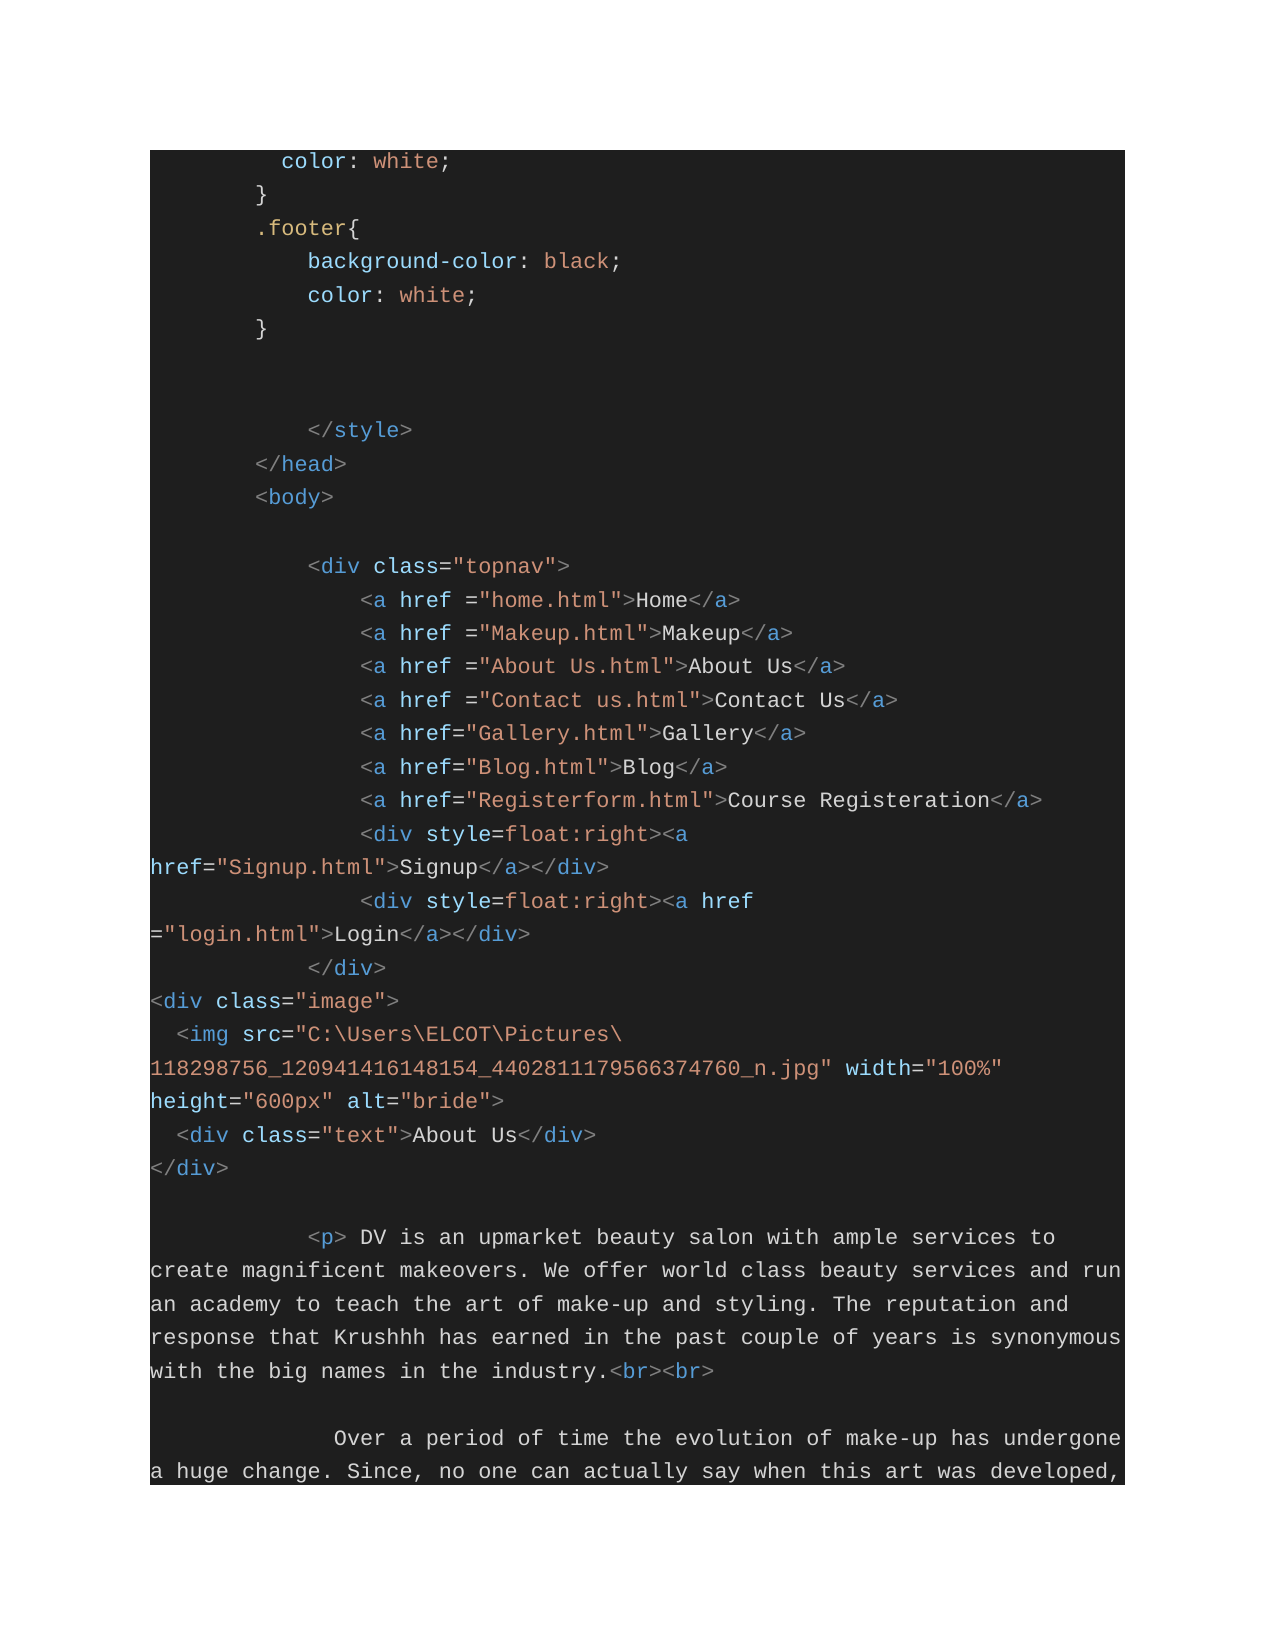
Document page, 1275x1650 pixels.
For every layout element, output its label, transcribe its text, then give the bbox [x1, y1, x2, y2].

text <div style=float:right><a href ="login.html">Login</a></div> [150, 890, 1125, 948]
text <a href ="home.html">Home</a> [150, 589, 1125, 614]
text <body> [150, 486, 1125, 511]
text <a href="Blog.html">Blog</a> [150, 756, 1125, 781]
text } [150, 317, 1125, 342]
text <a href ="About Us.html">About Us</a> [150, 656, 1125, 681]
text <img src="C:\Users\ELCOT\Pictures\118298756_120941416148154_4402811179566374760_n.jpg" width="100%" height="600px" alt="bride"> [150, 1023, 1125, 1115]
text </style> [150, 419, 1125, 444]
text <p> DV is an upmarket beauty salon with ample services to create magnificent makeovers. We offer world class beauty services and run an academy to teach the art of make-up and styling. The reputation and response that Krushhh has earned in the past couple of years is synonymous with the big names in the industry.<br><br> [150, 1226, 1125, 1385]
text </head> [150, 453, 1125, 478]
text <div class="image"> [150, 990, 1125, 1015]
text .footer{ [150, 217, 1125, 242]
text <a href="Registerform.html">Course Registeration</a> [150, 789, 1125, 814]
text </div> [150, 1157, 1125, 1182]
text <div class="text">About Us</div> [150, 1124, 1125, 1149]
text background-color: black; [150, 250, 1125, 275]
text } [150, 183, 1125, 208]
text <div style=float:right><a href="Signup.html">Signup</a></div> [150, 823, 1125, 881]
text color: white; [150, 150, 1125, 175]
text <a href="Gallery.html">Gallery</a> [150, 723, 1125, 747]
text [150, 1427, 1125, 1485]
text <div class="topnav"> [150, 555, 1125, 580]
text <a href ="Makeup.html">Makeup</a> [150, 622, 1125, 647]
text </div> [150, 957, 1125, 981]
text color: white; [150, 284, 1125, 308]
text <a href ="Contact us.html">Contact Us</a> [150, 689, 1125, 714]
